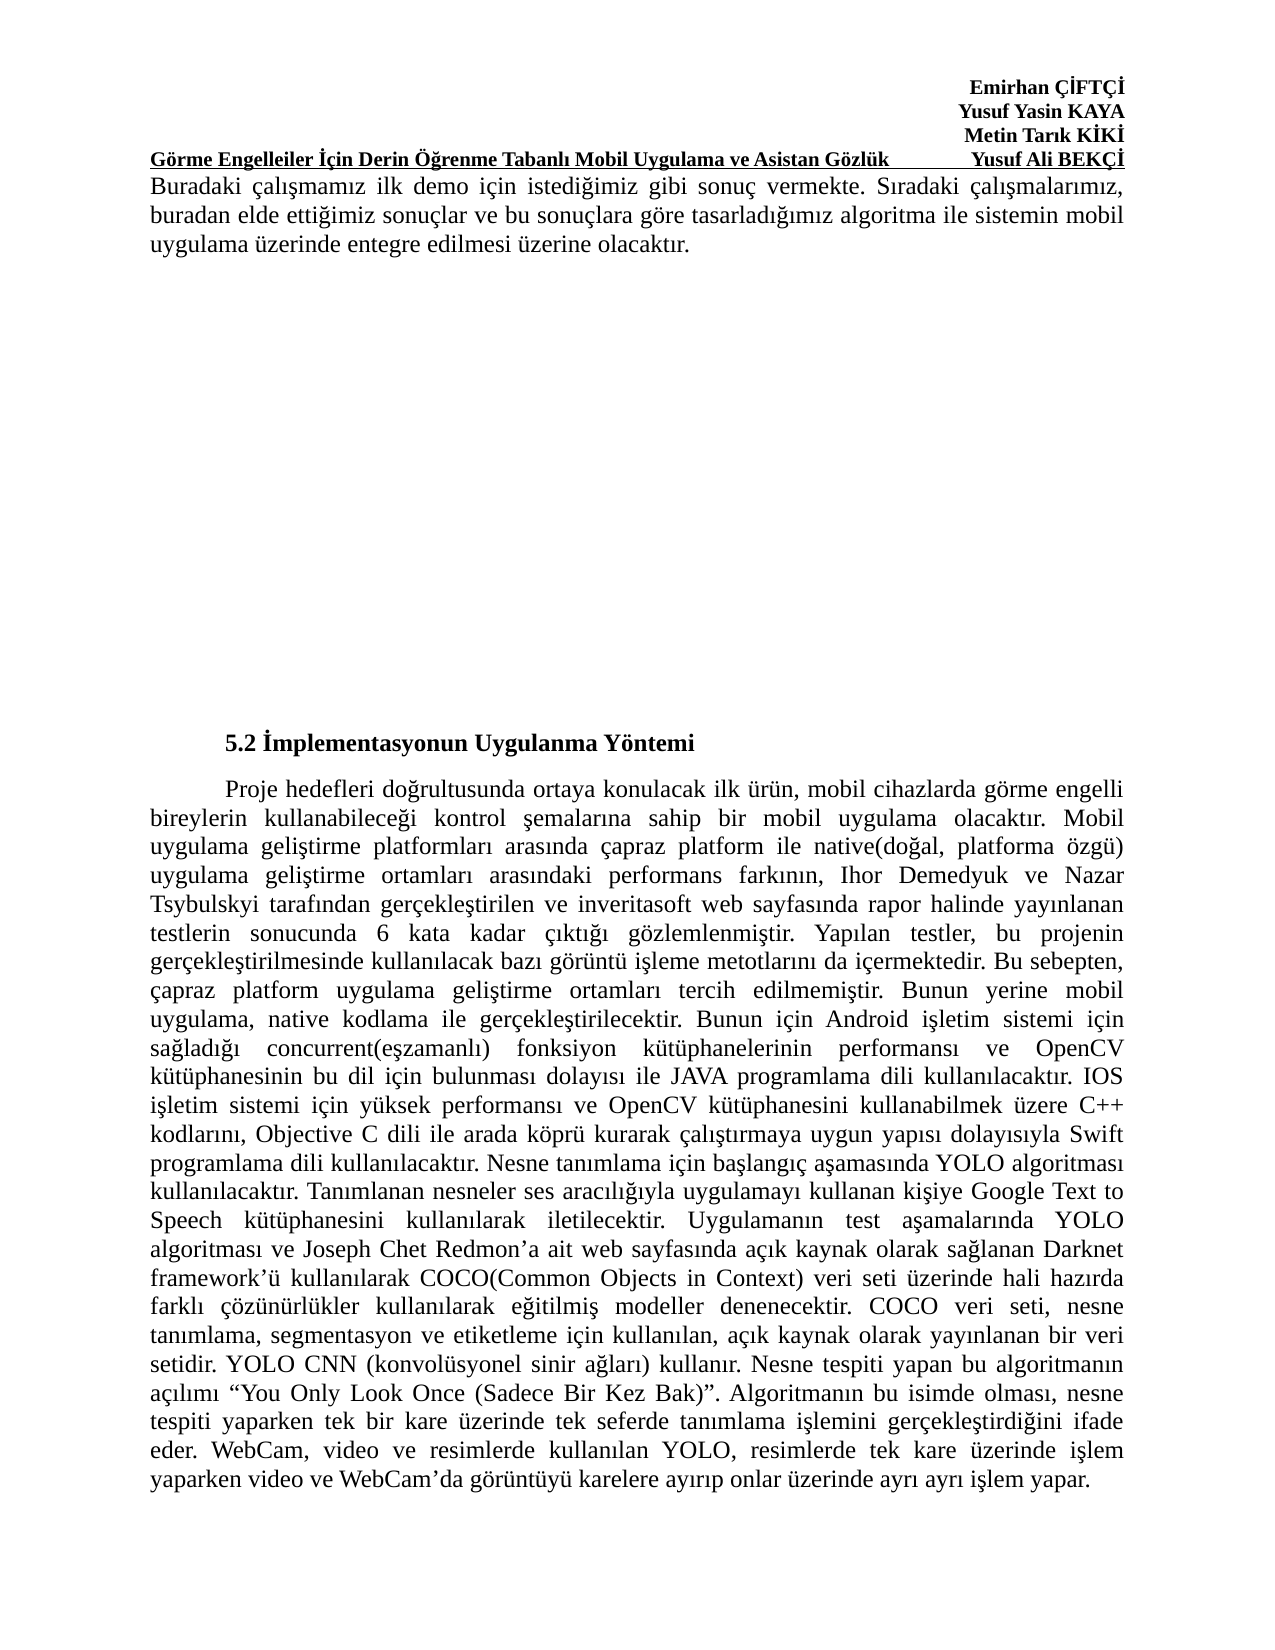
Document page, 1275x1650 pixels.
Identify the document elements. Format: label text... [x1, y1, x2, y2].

text Proje hedefleri doğrultusunda ortaya konulacak ilk ürün, mobil cihazlarda görme engelli bireylerin kullanabileceği kontrol şemalarına sahip bir mobil uygulama olacaktır. Mobil uygulama geliştirme platformları arasında çapraz platform ile native(doğal, platforma özgü) uygulama geliştirme ortamları arasındaki performans farkının, Ihor Demedyuk ve Nazar Tsybulskyi tarafından gerçekleştirilen ve inveritasoft web sayfasında rapor halinde yayınlanan testlerin sonucunda 6 kata kadar çıktığı gözlemlenmiştir. Yapılan testler, bu projenin gerçekleştirilmesinde kullanılacak bazı görüntü işleme metotlarını da içermektedir. Bu sebepten, çapraz platform uygulama geliştirme ortamları tercih edilmemiştir. Bunun yerine mobil uygulama, native kodlama ile gerçekleştirilecektir. Bunun için Android işletim sistemi için sağladığı concurrent(eşzamanlı) fonksiyon kütüphanelerinin performansı ve OpenCV kütüphanesinin bu dil için bulunması dolayısı ile JAVA programlama dili kullanılacaktır. IOS işletim sistemi için yüksek performansı ve OpenCV kütüphanesini kullanabilmek üzere C++ kodlarını, Objective C dili ile arada köprü kurarak çalıştırmaya uygun yapısı dolayısıyla Swift programlama dili kullanılacaktır. Nesne tanımlama için başlangıç aşamasında YOLO algoritması kullanılacaktır. Tanımlanan nesneler ses aracılığıyla uygulamayı kullanan kişiye Google Text to Speech kütüphanesini kullanılarak iletilecektir. Uygulamanın test aşamalarında YOLO algoritması ve Joseph Chet Redmon’a ait web sayfasında açık kaynak olarak sağlanan Darknet framework’ü kullanılarak COCO(Common Objects in Context) veri seti üzerinde hali hazırda farklı çözünürlükler kullanılarak eğitilmiş modeller denenecektir. COCO veri seti, nesne tanımlama, segmentasyon ve etiketleme için kullanılan, açık kaynak olarak yayınlanan bir veri setidir. YOLO CNN (konvolüsyonel sinir ağları) kullanır. Nesne tespiti yapan bu algoritmanın açılımı “You Only Look Once (Sadece Bir Kez Bak)”. Algoritmanın bu isimde olması, nesne tespiti yaparken tek bir kare üzerinde tek seferde tanımlama işlemini gerçekleştirdiğini ifade eder. WebCam, video ve resimlerde kullanılan YOLO, resimlerde tek kare üzerinde işlem yaparken video ve WebCam’da görüntüyü karelere ayırıp onlar üzerinde ayrı ayrı işlem yapar. [150, 774, 1125, 1493]
text 5.2 İmplementasyonun Uygulanma Yöntemi [150, 728, 1125, 757]
text Buradaki çalışmamız ilk demo için istediğimiz gibi sonuç vermekte. Sıradaki çalışmalarımız, buradan elde ettiğimiz sonuçlar ve bu sonuçlara göre tasarladığımız algoritma ile sistemin mobil uygulama üzerinde entegre edilmesi üzerine olacaktır. [150, 171, 1125, 258]
